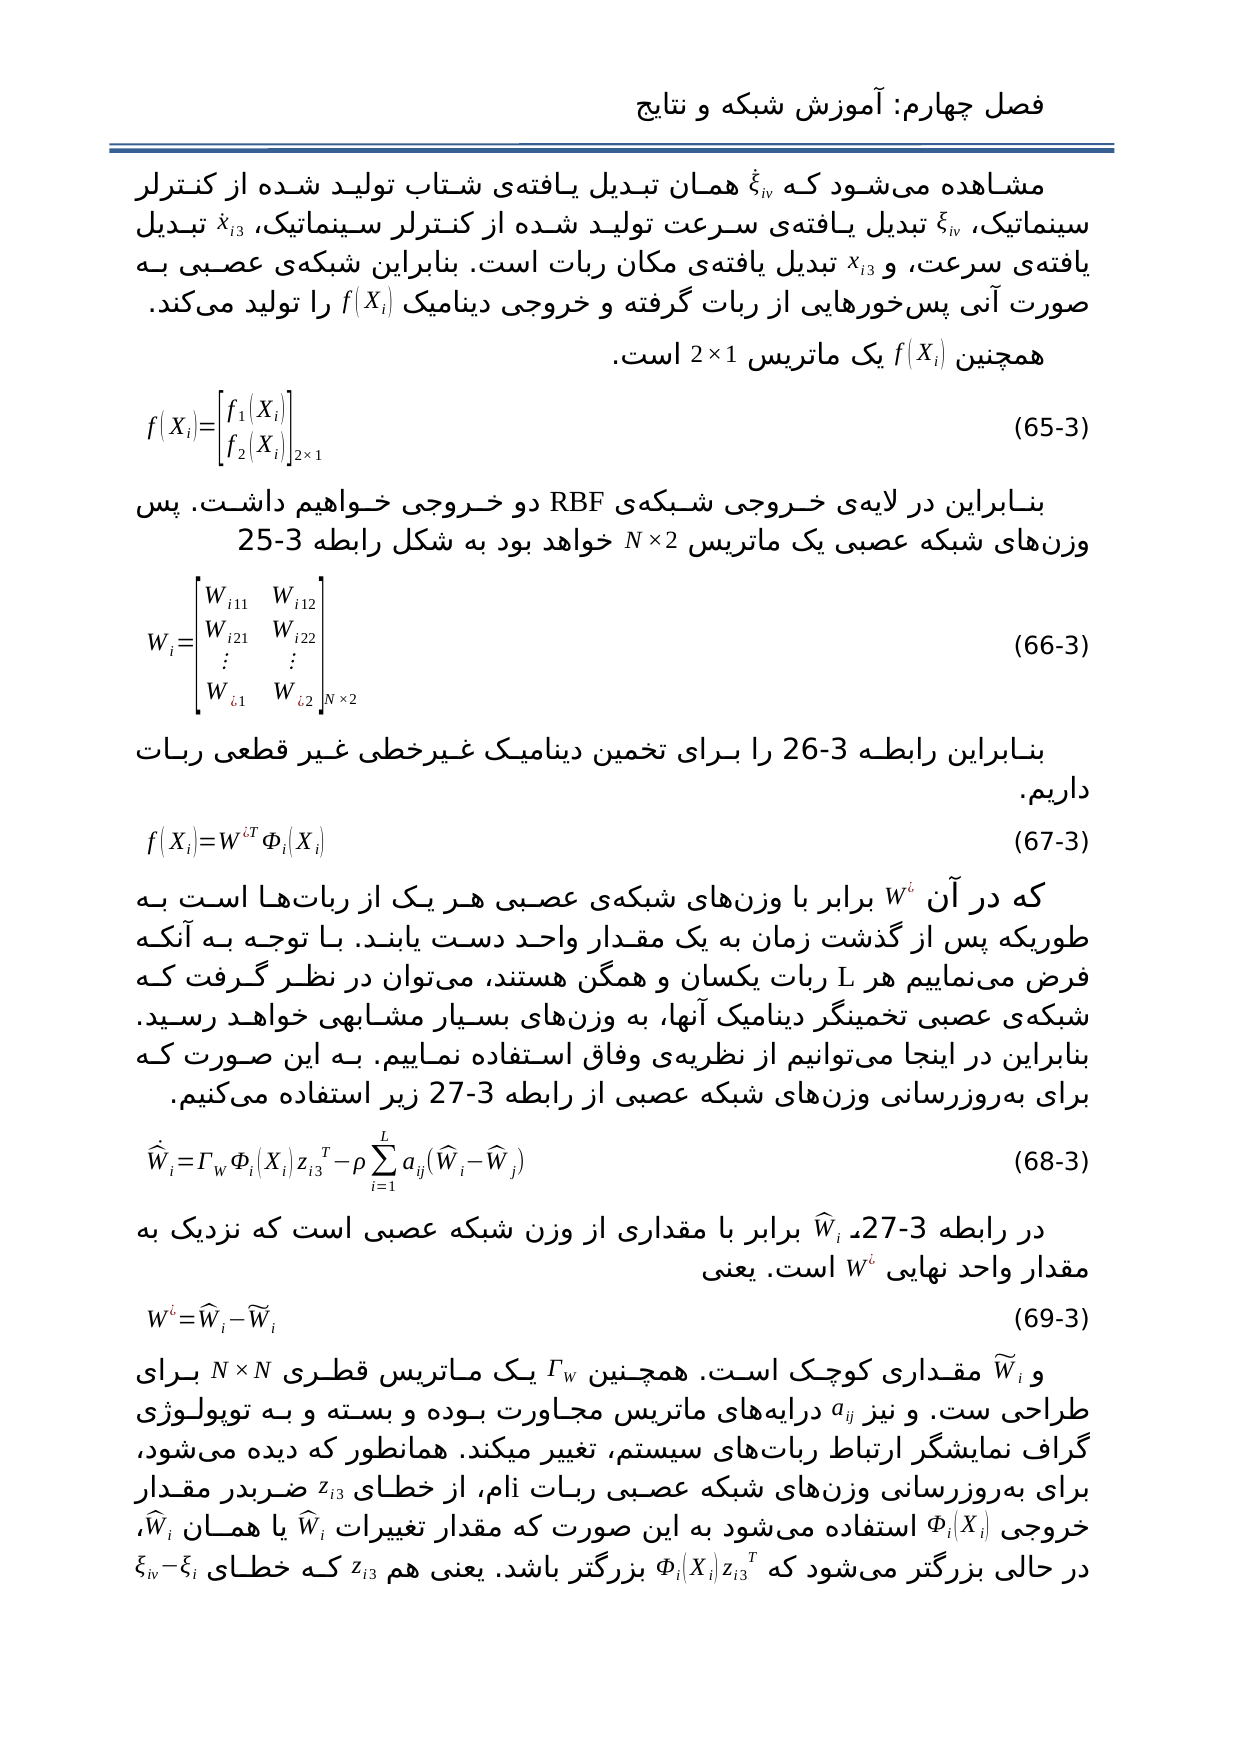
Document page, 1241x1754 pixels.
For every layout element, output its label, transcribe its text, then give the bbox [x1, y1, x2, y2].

text بنابراین در لایه‌ی خروجی شبکه‌ی RBF دو خروجی خواهیم داشت. پس وزن‌های شبکه عصبی یک ماتریس خواهد بود به شکل رابطه 3-25 [135, 484, 1090, 557]
table_header [135, 389, 651, 484]
table_header [135, 1128, 651, 1212]
text در رابطه 3-27، برابر با مقداری از وزن شبکه عصبی است که نزدیک به مقدار واحد نهایی است. یعنی [135, 1212, 1090, 1285]
table_header [135, 575, 651, 733]
text همچنین یک ماتریس است. [135, 337, 1090, 371]
table_header [135, 823, 651, 876]
text بنابراین رابطه 3-26 را برای تخمین دینامیک غیرخطی غیر قطعی ربات داریم. [135, 733, 1090, 806]
table_header [135, 1302, 651, 1353]
text که در آن برابر با وزن‌های شبکه‌ی عصبی هر یک از ربات‌ها است به طوریکه پس از گذشت زمان به یک مقدار واحد دست یابند. با توجه به آنکه فرض می‌نماییم هر L ربات یکسان و همگن هستند، می‌توان در نظر گرفت که شبکه‌ی عصبی تخمینگر دینامیک آنها، به وزن‌های بسیار مشابهی خواهد رسید. بنابراین در اینجا می‌توانیم از نظریه‌ی وفاق استفاده نماییم. به این صورت که برای به‌روزرسانی وزن‌های شبکه عصبی از رابطه‌ 3-27 زیر استفاده می‌کنیم. [135, 876, 1090, 1110]
text مشاهده می‌شود که همان تبدیل یافته‌ی شتاب تولید شده از کنترلر سینماتیک، تبدیل یافته‌ی سرعت تولید شده از کنترلر سینماتیک، تبدیل یافته‌ی سرعت، و تبدیل یافته‌ی مکان ربات است. بنابراین شبکه‌ی عصبی به صورت آنی پس‌خور‌هایی از ربات گرفته و خروجی دینامیک را تولید می‌کند. [135, 168, 1090, 319]
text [135, 1353, 1090, 1585]
